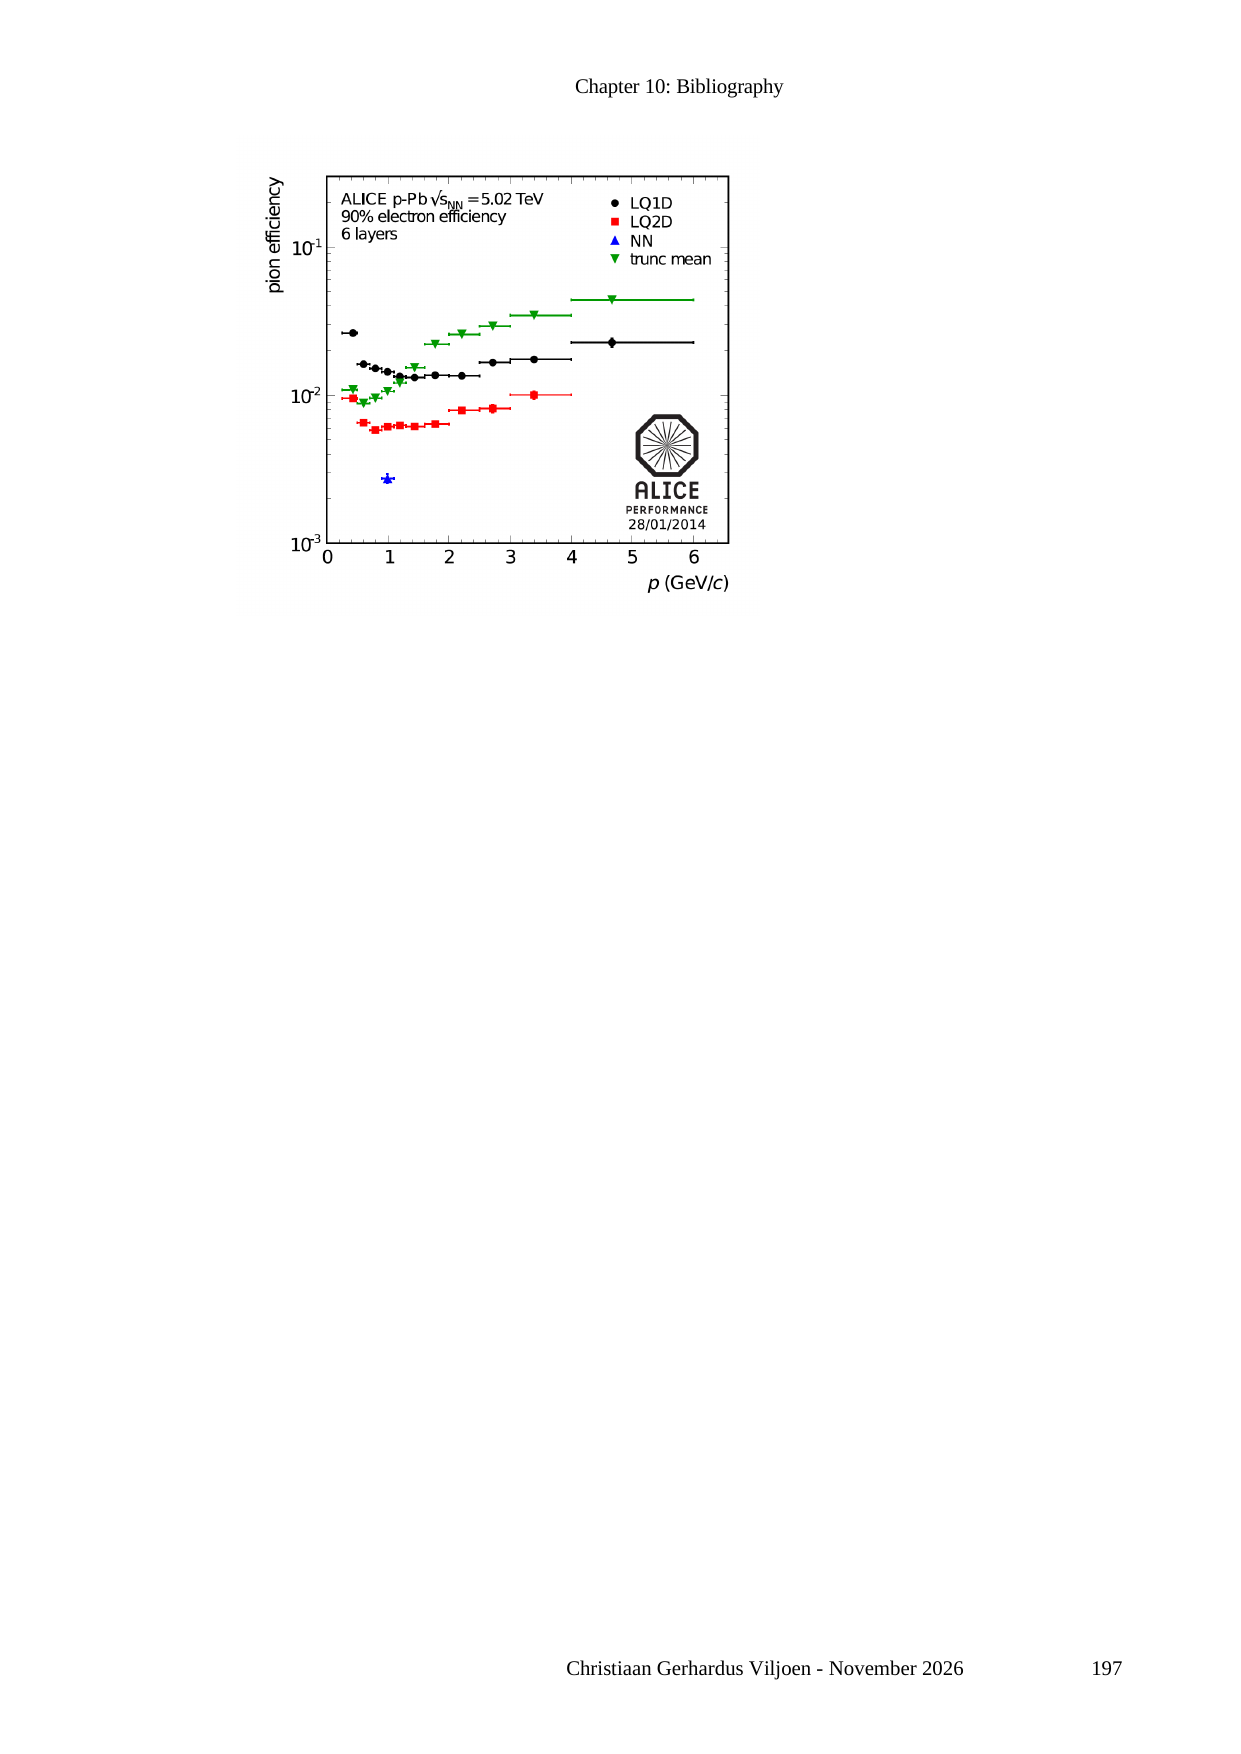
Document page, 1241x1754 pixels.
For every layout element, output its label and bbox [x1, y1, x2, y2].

picture [236, 135, 761, 616]
